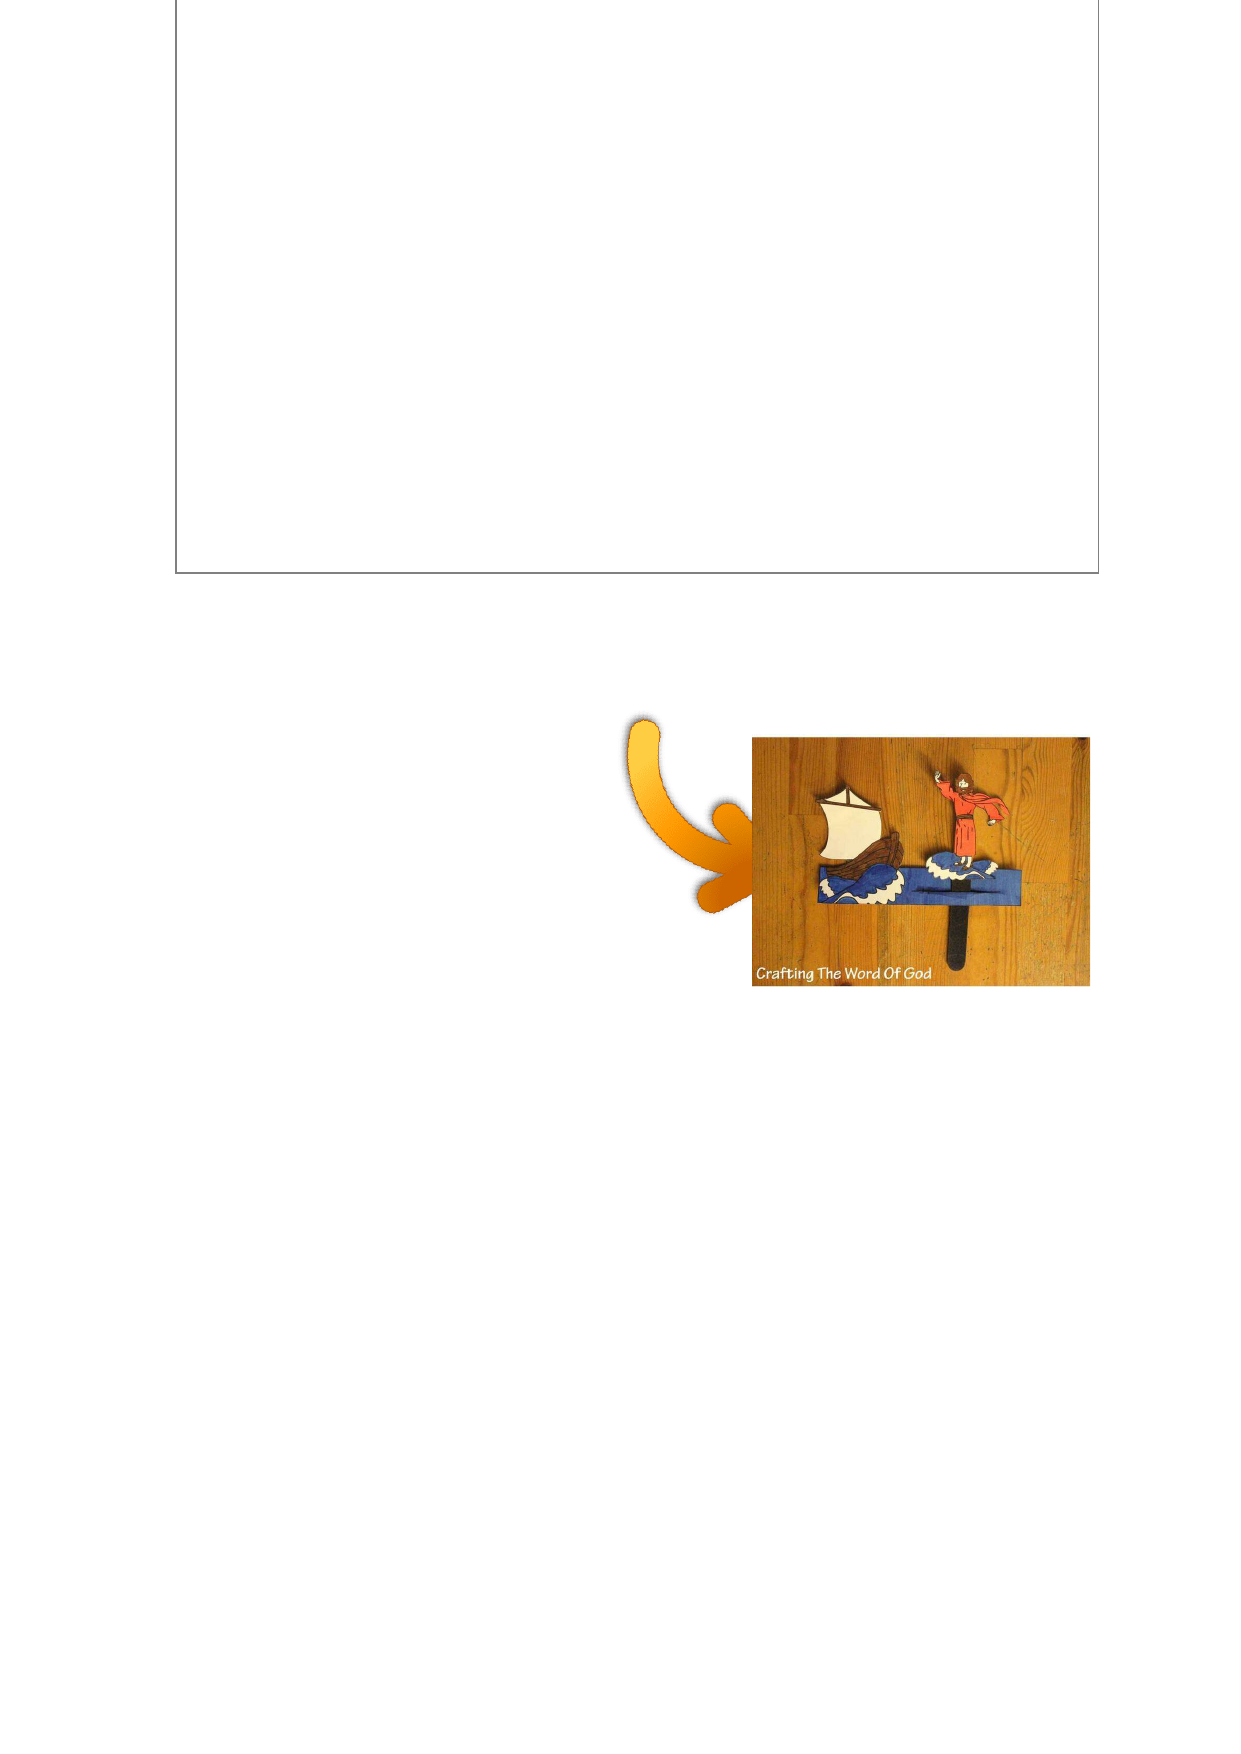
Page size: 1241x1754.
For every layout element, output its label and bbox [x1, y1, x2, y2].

picture [581, 698, 1091, 987]
